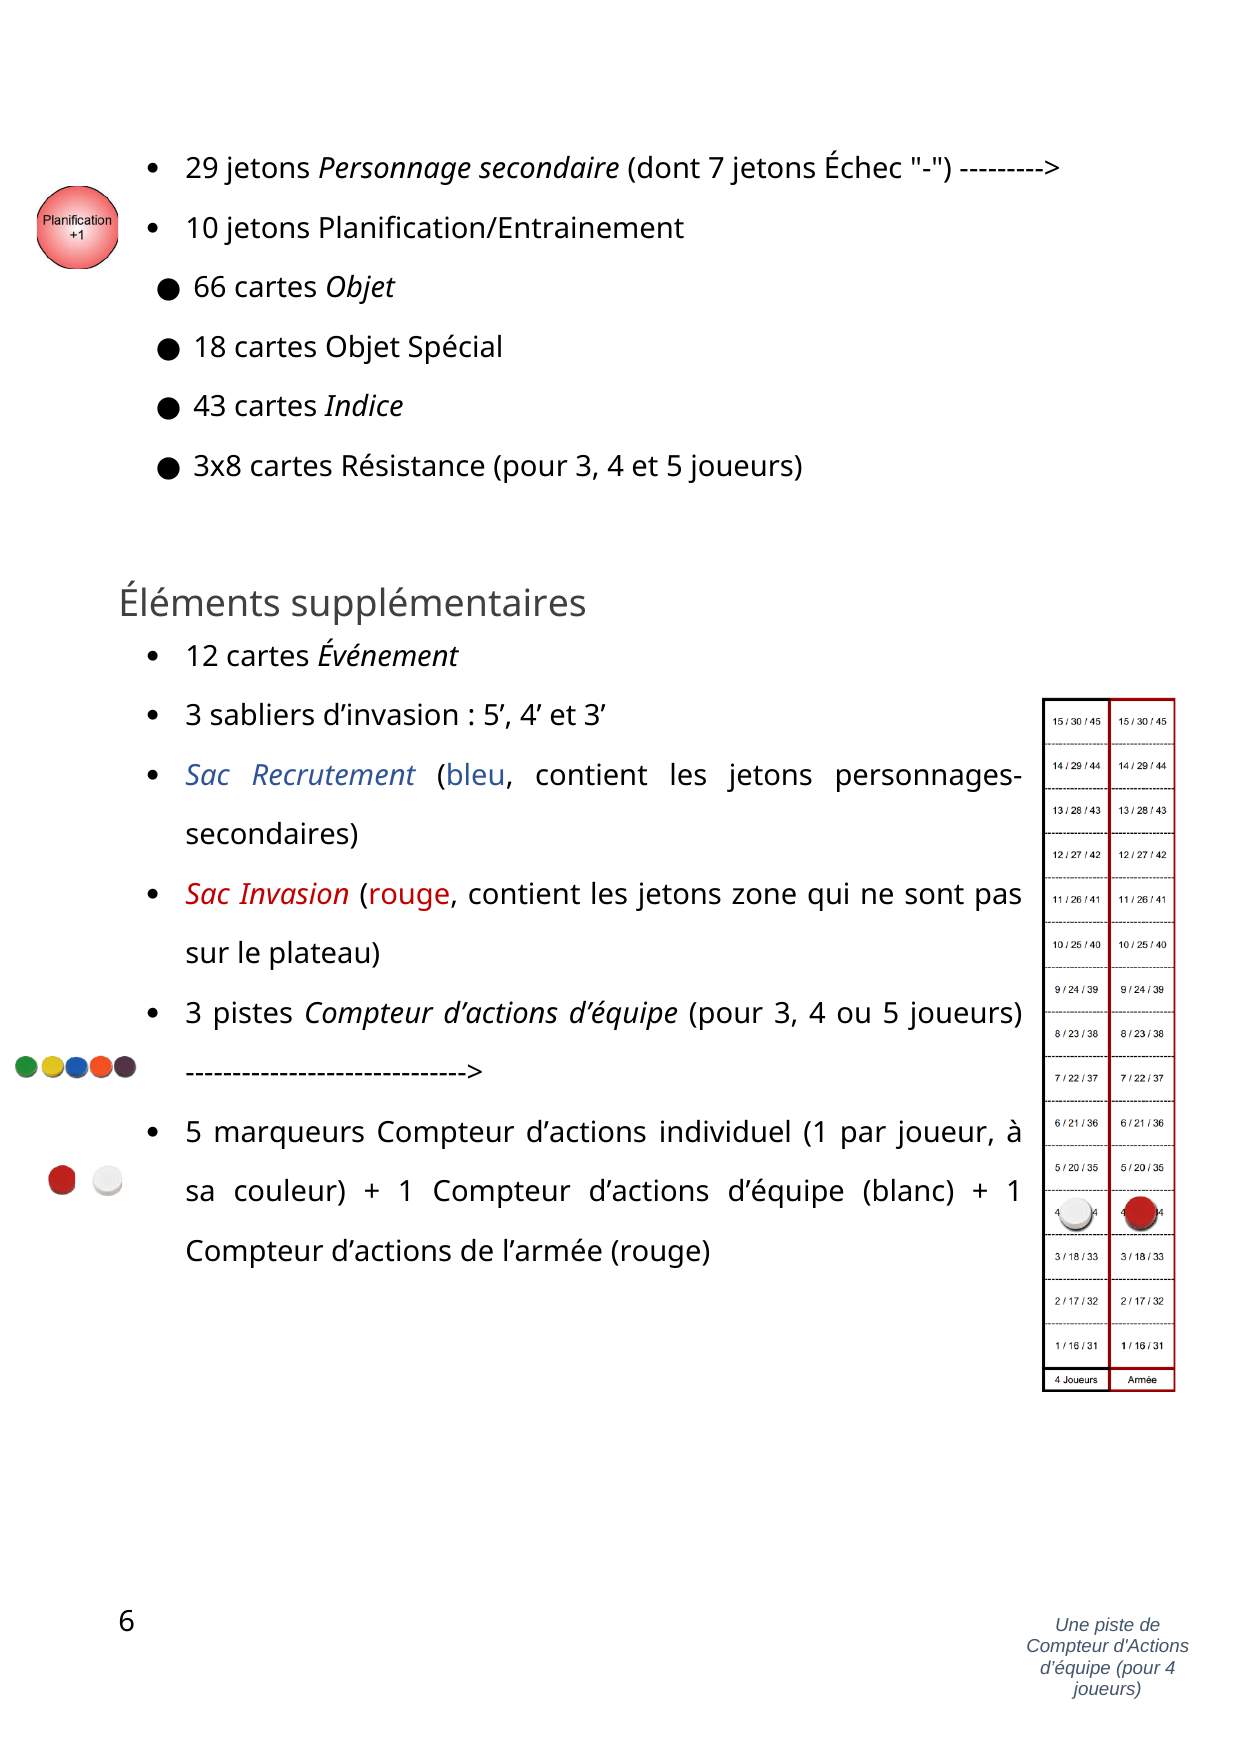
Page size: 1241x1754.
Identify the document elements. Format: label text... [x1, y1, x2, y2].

list 43 cartes Indice [156, 386, 1122, 425]
picture [36, 186, 119, 269]
subtitle Éléments supplémentaires [118, 577, 1122, 628]
list Sac Recrutement (bleu, contient les jetons personnages-secondaires) [148, 754, 1041, 853]
picture [92, 1165, 123, 1196]
list 29 jetons Personnage secondaire (dont 7 jetons Échec "-") ---------> [148, 148, 1122, 187]
picture [12, 1050, 143, 1081]
list 66 cartes Objet [156, 267, 1122, 306]
list 12 cartes Événement [148, 635, 1122, 675]
list Sac Invasion (rouge, contient les jetons zone qui ne sont pas sur le plateau) [148, 873, 1041, 972]
list 3x8 cartes Résistance (pour 3, 4 et 5 joueurs) [156, 445, 1122, 485]
list 5 marqueurs Compteur d’actions individuel (1 par joueur, à sa couleur) + 1 Compteur d’actions d’équipe (blanc) + 1 Compteur d’actions de l’armée (rouge) [148, 1111, 1041, 1270]
list 18 cartes Objet Spécial [156, 326, 1122, 366]
list 3 pistes Compteur d’actions d’équipe (pour 3, 4 ou 5 joueurs) ------------------------------> [148, 992, 1041, 1091]
picture [48, 1165, 76, 1195]
list 3 sabliers d’invasion : 5’, 4’ et 3’ [148, 695, 1122, 734]
list 10 jetons Planification/Entrainement [148, 207, 1122, 247]
picture [1041, 697, 1176, 1392]
